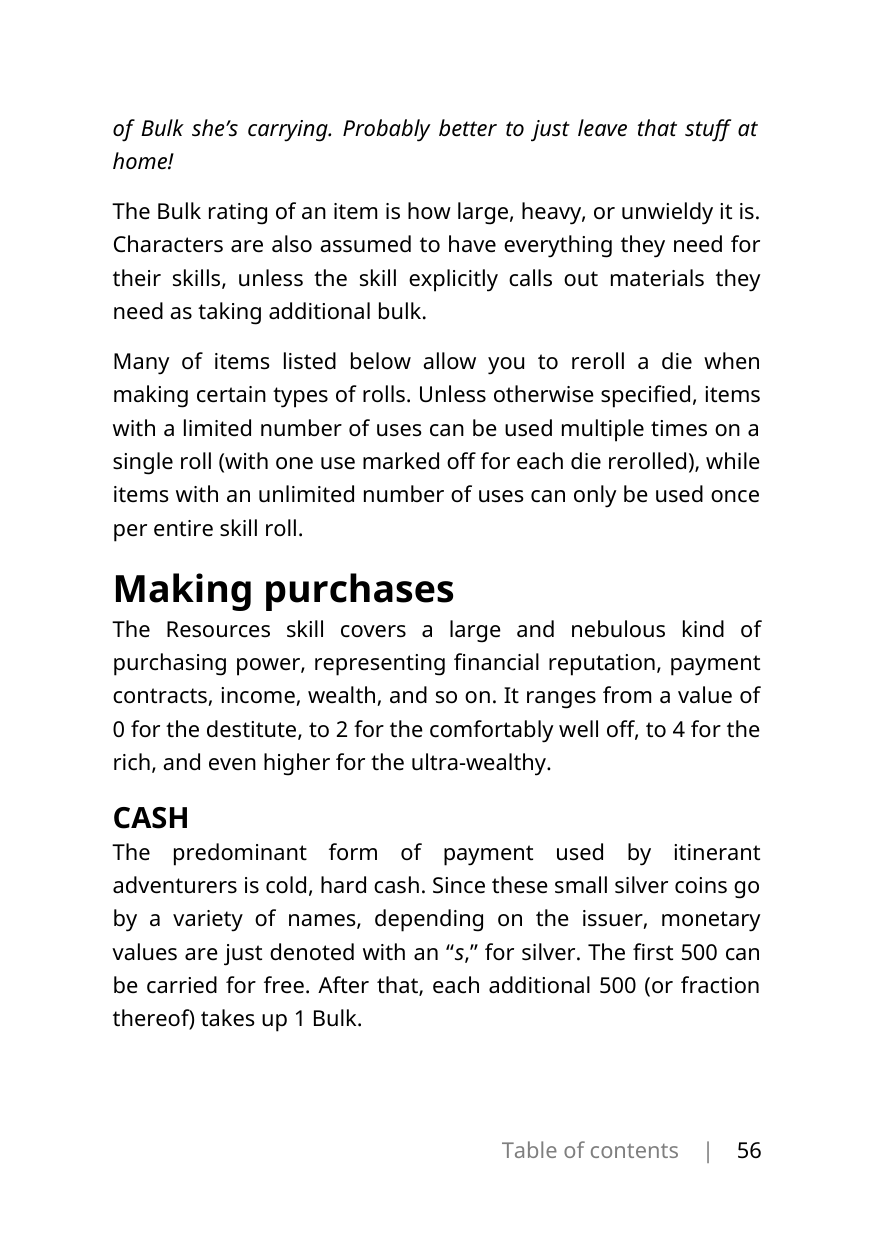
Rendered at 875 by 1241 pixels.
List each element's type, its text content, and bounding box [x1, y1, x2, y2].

text Many of items listed below allow you to reroll a die when making certain types of rolls. Unless otherwise specified, items with a limited number of uses can be used multiple times on a single roll (with one use marked off for each die rerolled), while items with an unlimited number of uses can only be used once per entire skill roll. [112, 346, 762, 542]
text The Bulk rating of an item is how large, heavy, or unwieldy it is. Characters are also assumed to have everything they need for their skills, unless the skill explicitly calls out materials they need as taking additional bulk. [112, 196, 762, 326]
text The Resources skill covers a large and nebulous kind of purchasing power, representing financial reputation, payment contracts, income, wealth, and so on. It ranges from a value of 0 for the destitute, to 2 for the comfortably well off, to 4 for the rich, and even higher for the ultra-wealthy. [112, 613, 762, 777]
text The predominant form of payment used by itinerant adventurers is cold, hard cash. Since these small silver coins go by a variety of names, depending on the issuer, monetary values are just denoted with an “s,” for silver. The first 500 can be carried for free. After that, each additional 500 (or fraction thereof) takes up 1 Bulk. [112, 837, 762, 1033]
subtitle Cash [112, 797, 762, 837]
subtitle Making purchases [112, 562, 762, 613]
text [112, 112, 762, 176]
